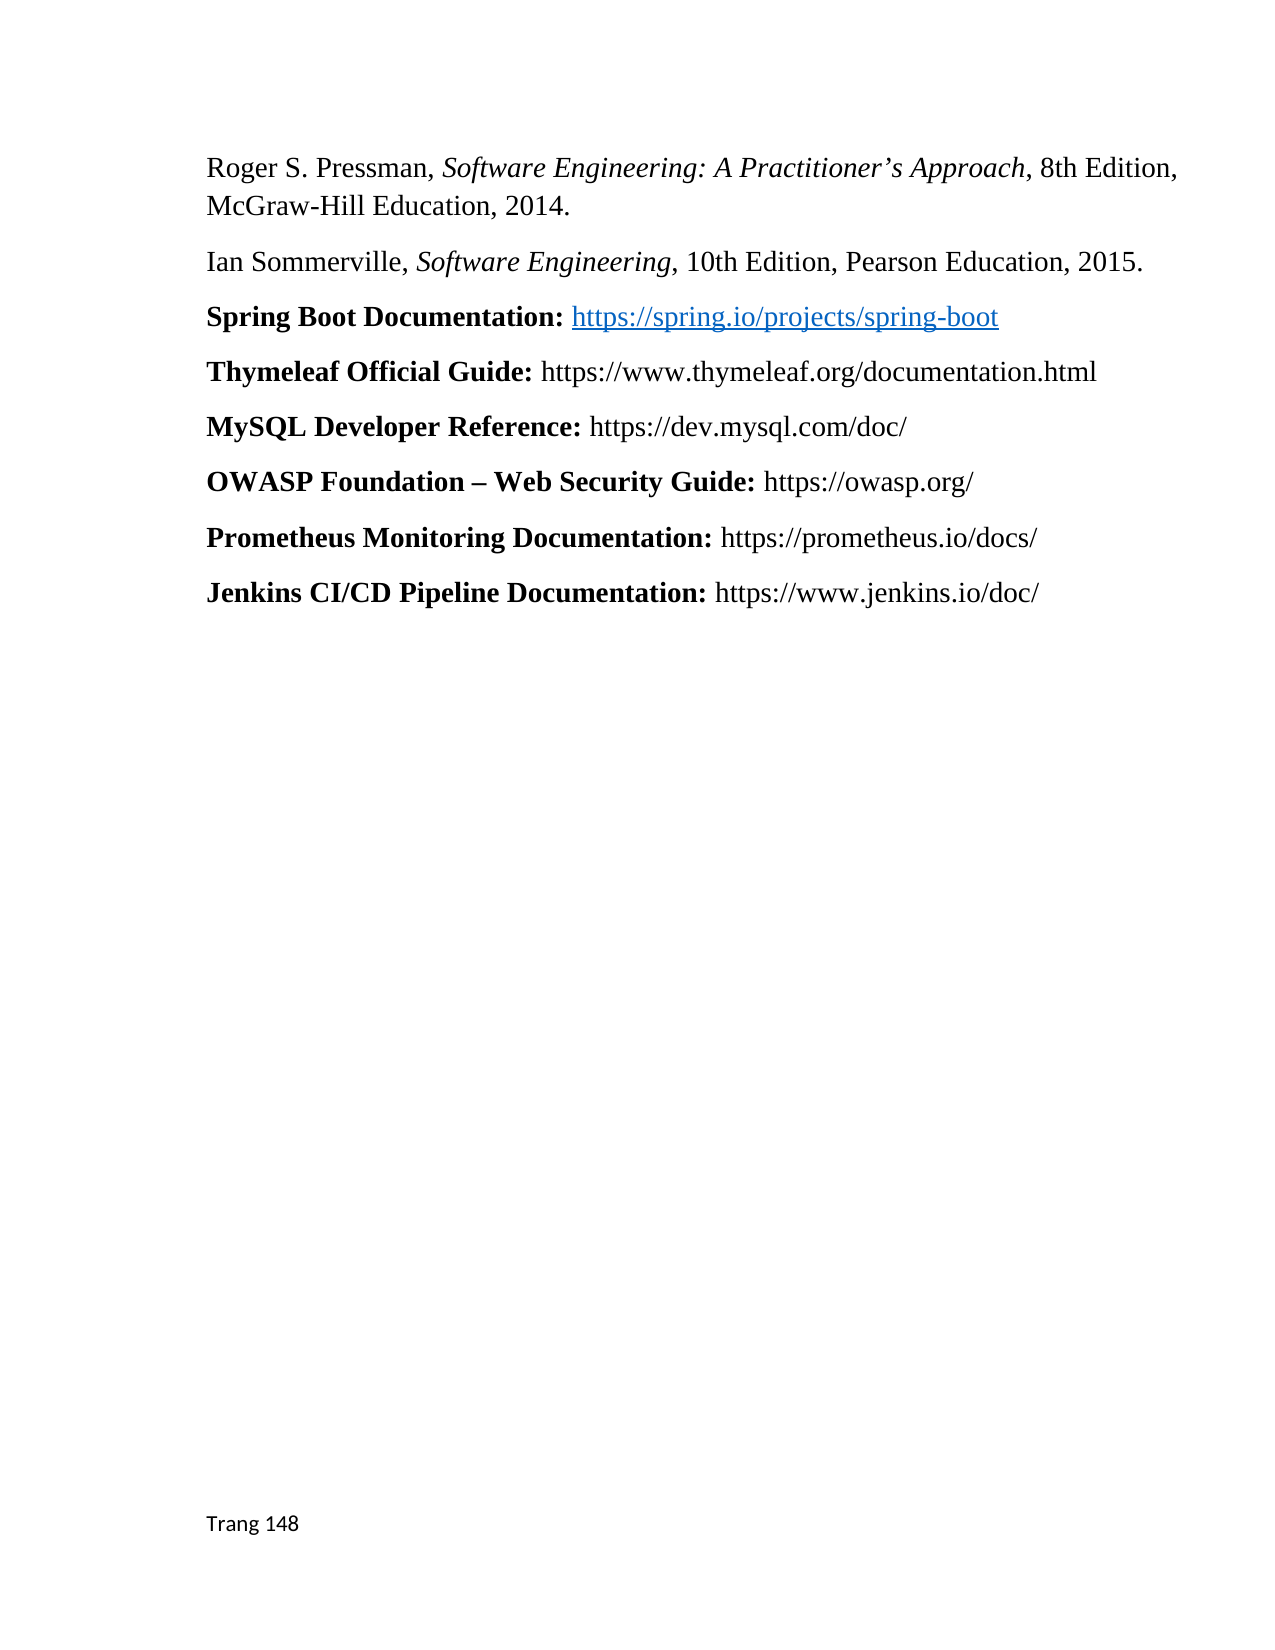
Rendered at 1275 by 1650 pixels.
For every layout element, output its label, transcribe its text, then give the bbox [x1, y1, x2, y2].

text Prometheus Monitoring Documentation: https://prometheus.io/docs/ [206, 520, 1187, 553]
text Jenkins CI/CD Pipeline Documentation: https://www.jenkins.io/doc/ [206, 575, 1187, 608]
text Spring Boot Documentation: https://spring.io/projects/spring-boot [206, 299, 1187, 332]
text Thymeleaf Official Guide: https://www.thymeleaf.org/documentation.html [206, 354, 1187, 388]
text Ian Sommerville, Software Engineering, 10th Edition, Pearson Education, 2015. [206, 244, 1187, 277]
text MySQL Developer Reference: https://dev.mysql.com/doc/ [206, 409, 1187, 443]
text OWASP Foundation – Web Security Guide: https://owasp.org/ [206, 464, 1187, 498]
text Roger S. Pressman, Software Engineering: A Practitioner’s Approach, 8th Edition, McGraw-Hill Education, 2014. [206, 150, 1187, 222]
